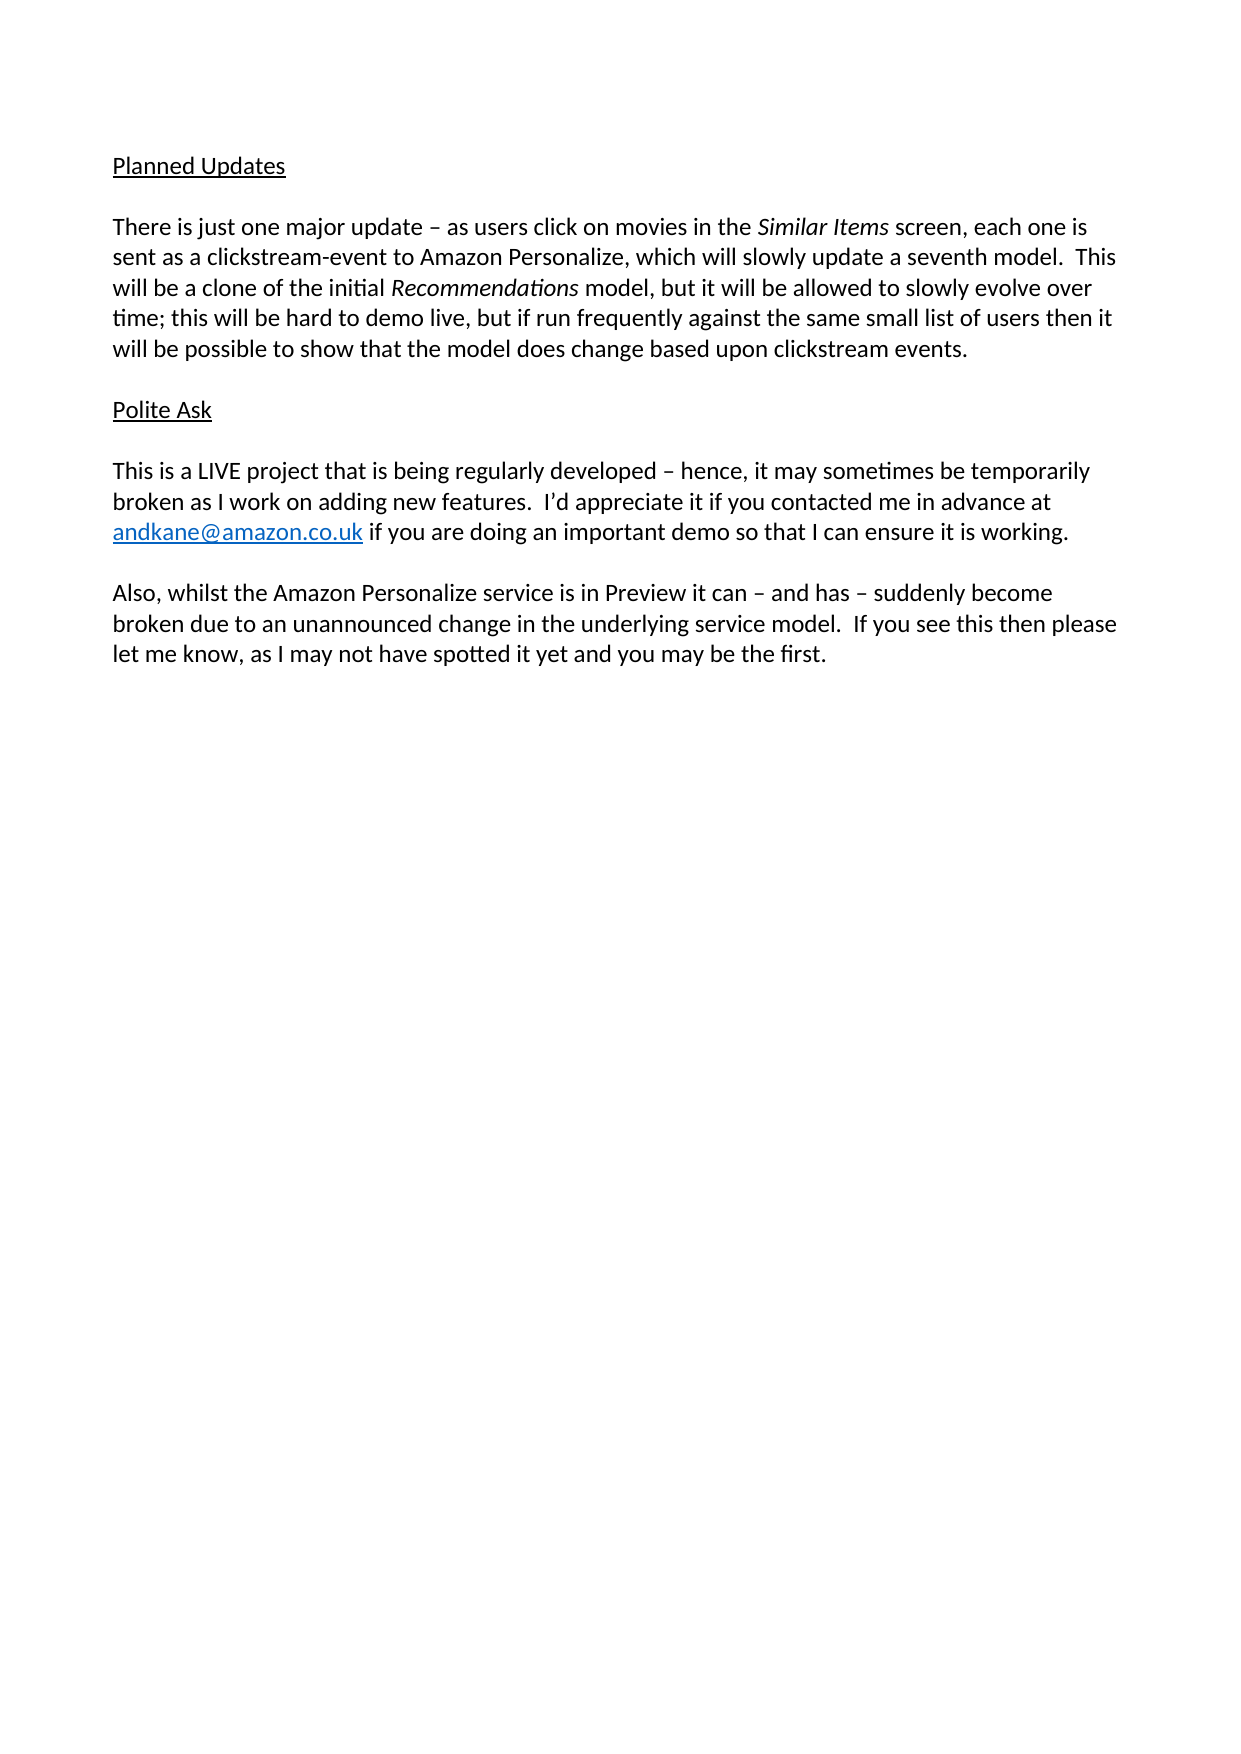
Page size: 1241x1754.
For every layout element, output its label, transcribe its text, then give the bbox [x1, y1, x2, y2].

text This is a LIVE project that is being regularly developed – hence, it may sometimes be temporarily broken as I work on adding new features. I’d appreciate it if you contacted me in advance at andkane@amazon.co.uk if you are doing an important demo so that I can ensure it is working. [112, 455, 1128, 547]
text Planned Updates [112, 150, 1128, 181]
text Polite Ask [112, 394, 1128, 425]
text There is just one major update – as users click on movies in the Similar Items screen, each one is sent as a clickstream-event to Amazon Personalize, which will slowly update a seventh model. This will be a clone of the initial Recommendations model, but it will be allowed to slowly evolve over time; this will be hard to demo live, but if run frequently against the same small list of users then it will be possible to show that the model does change based upon clickstream events. [112, 211, 1128, 364]
text Also, whilst the Amazon Personalize service is in Preview it can – and has – suddenly become broken due to an unannounced change in the underlying service model. If you see this then please let me know, as I may not have spotted it yet and you may be the first. [112, 577, 1128, 669]
